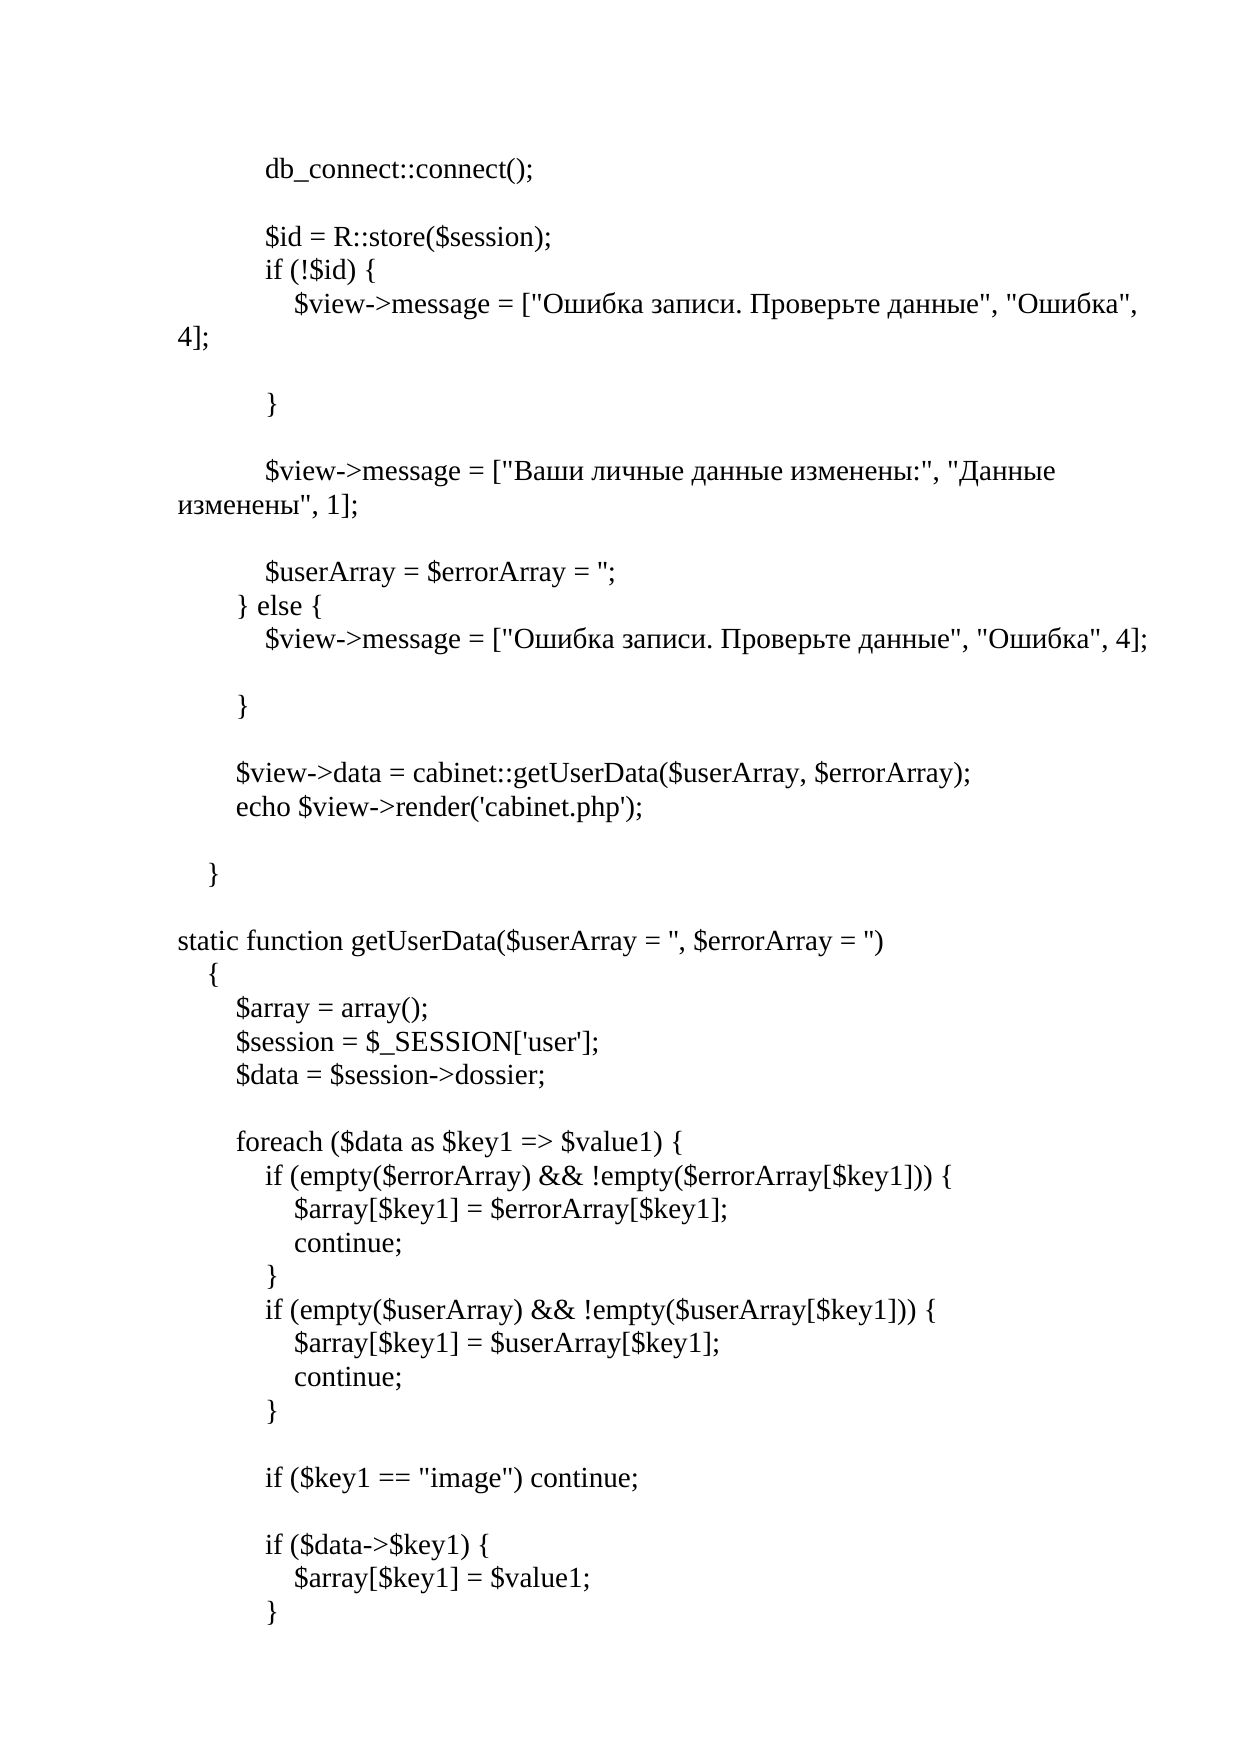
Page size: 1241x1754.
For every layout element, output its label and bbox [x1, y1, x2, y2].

text [177, 923, 1152, 1627]
text [177, 118, 1152, 889]
